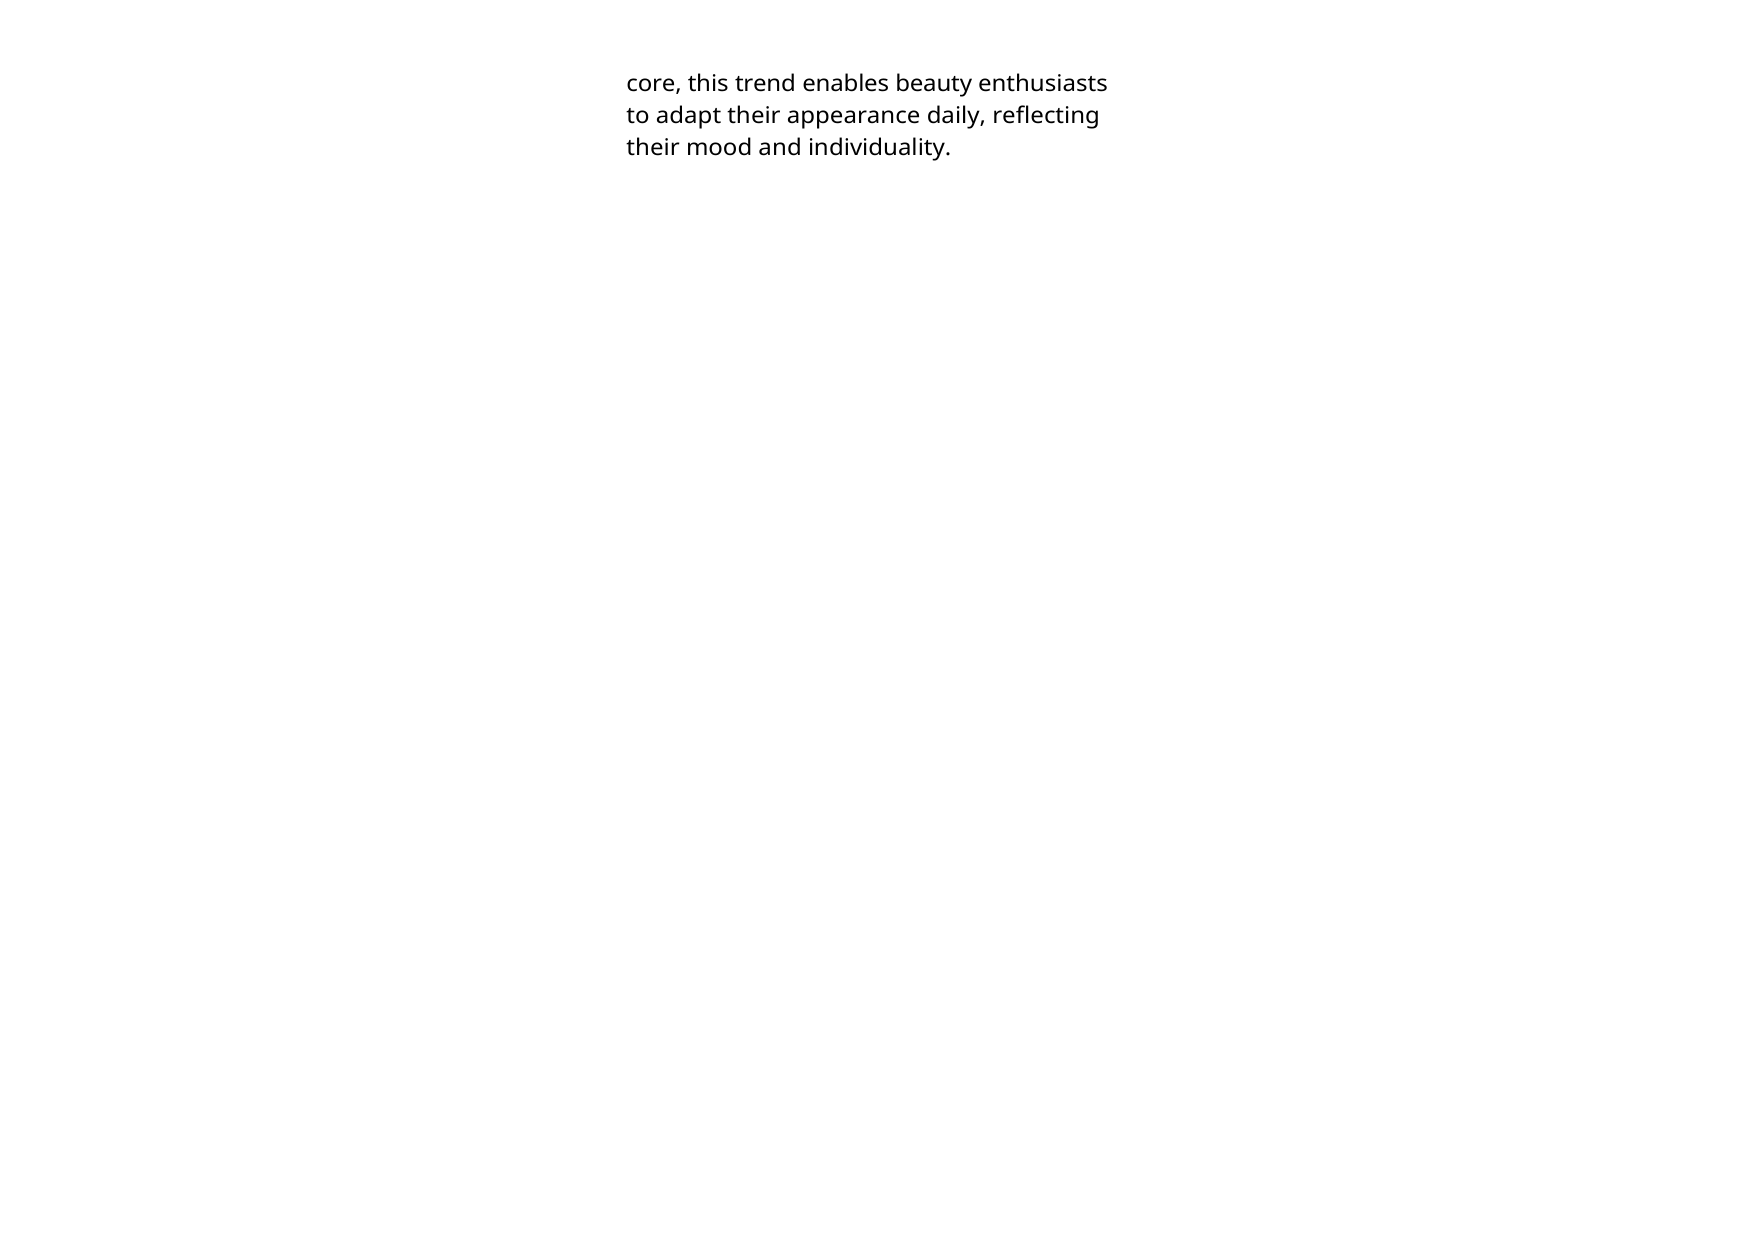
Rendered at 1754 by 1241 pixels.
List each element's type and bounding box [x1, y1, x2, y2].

text [626, 67, 1126, 162]
